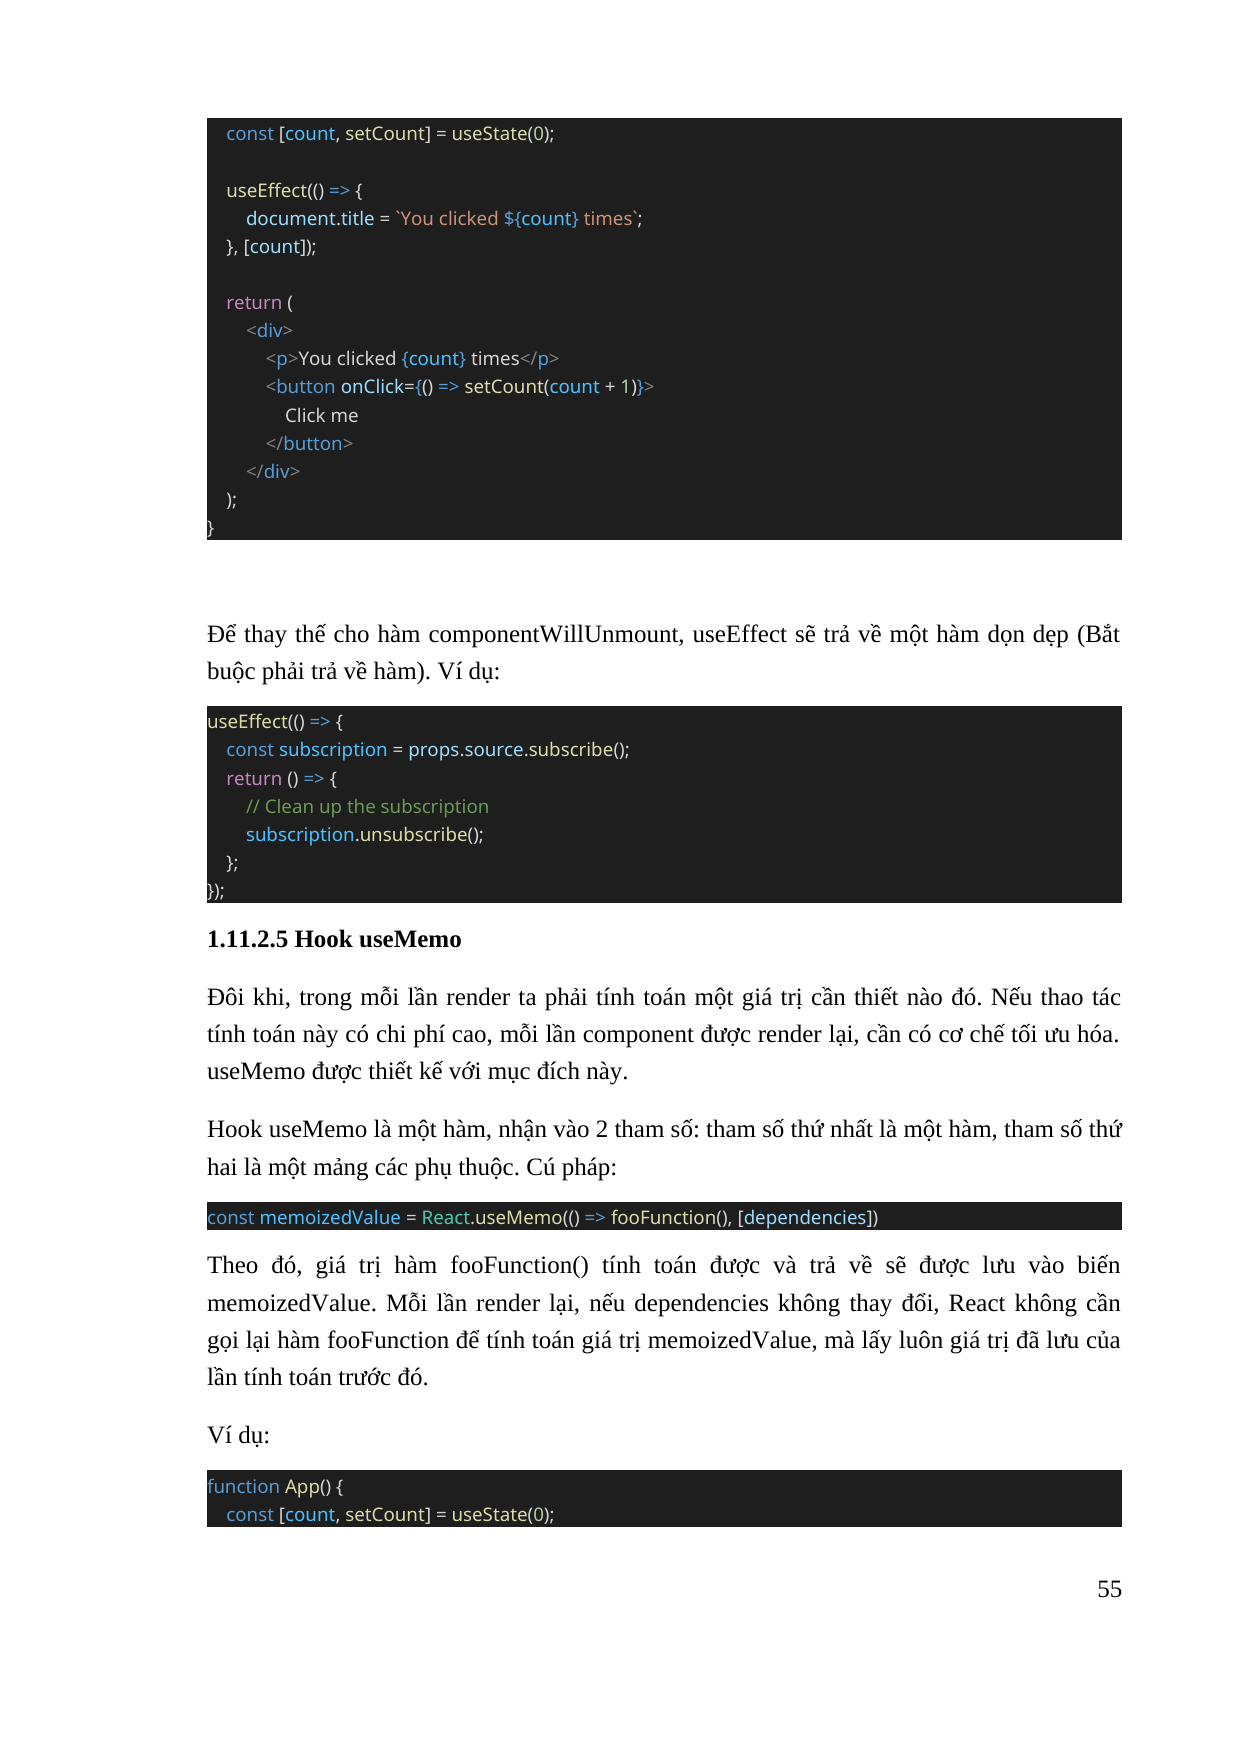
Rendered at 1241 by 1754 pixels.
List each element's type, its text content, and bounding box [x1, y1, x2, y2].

text Hook useMemo là một hàm, nhận vào 2 tham số: tham số thứ nhất là một hàm, tham số thứ hai là một mảng các phụ thuộc. Cú pháp: [207, 1114, 1122, 1181]
text useEffect(() => { [207, 174, 1122, 202]
text return ( [207, 287, 1122, 315]
text // Clean up the subscription [207, 790, 1122, 818]
text Click me [207, 399, 1122, 427]
text }, [count]); [207, 231, 1122, 259]
text Ví dụ: [207, 1421, 1122, 1449]
text subscription.unsubscribe(); [207, 818, 1122, 847]
text }; [207, 847, 1122, 875]
text Đôi khi, trong mỗi lần render ta phải tính toán một giá trị cần thiết nào đó. Nếu thao tác tính toán này có chi phí cao, mỗi lần component được render lại, cần có cơ chế tối ưu hóa. useMemo được thiết kế với mục đích này. [207, 982, 1122, 1085]
text function App() { [207, 1470, 1122, 1498]
text ); [207, 484, 1122, 512]
text } [207, 512, 1122, 540]
text <button onClick={() => setCount(count + 1)}> [207, 371, 1122, 399]
text </div> [207, 456, 1122, 484]
subtitle Hook useMemo [207, 924, 1122, 952]
text Theo đó, giá trị hàm fooFunction() tính toán được và trả về sẽ được lưu vào biến memoizedValue. Mỗi lần render lại, nếu dependencies không thay đổi, React không cần gọi lại hàm fooFunction để tính toán giá trị memoizedValue, mà lấy luôn giá trị đã lưu của lần tính toán trước đó. [207, 1251, 1122, 1391]
text <div> [207, 315, 1122, 343]
text return () => { [207, 762, 1122, 790]
text <p>You clicked {count} times</p> [207, 343, 1122, 371]
text const [count, setCount] = useState(0); [207, 118, 1122, 146]
text useEffect(() => { [207, 706, 1122, 734]
text Để thay thế cho hàm componentWillUnmount, useEffect sẽ trả về một hàm dọn dẹp (Bắt buộc phải trả về hàm). Ví dụ: [207, 619, 1122, 685]
text </button> [207, 427, 1122, 456]
text const memoizedValue = React.useMemo(() => fooFunction(), [dependencies]) [207, 1202, 1122, 1230]
text }); [207, 875, 1122, 903]
text const [count, setCount] = useState(0); [207, 1498, 1122, 1527]
text document.title = `You clicked ${count} times`; [207, 202, 1122, 231]
text const subscription = props.source.subscribe(); [207, 734, 1122, 762]
